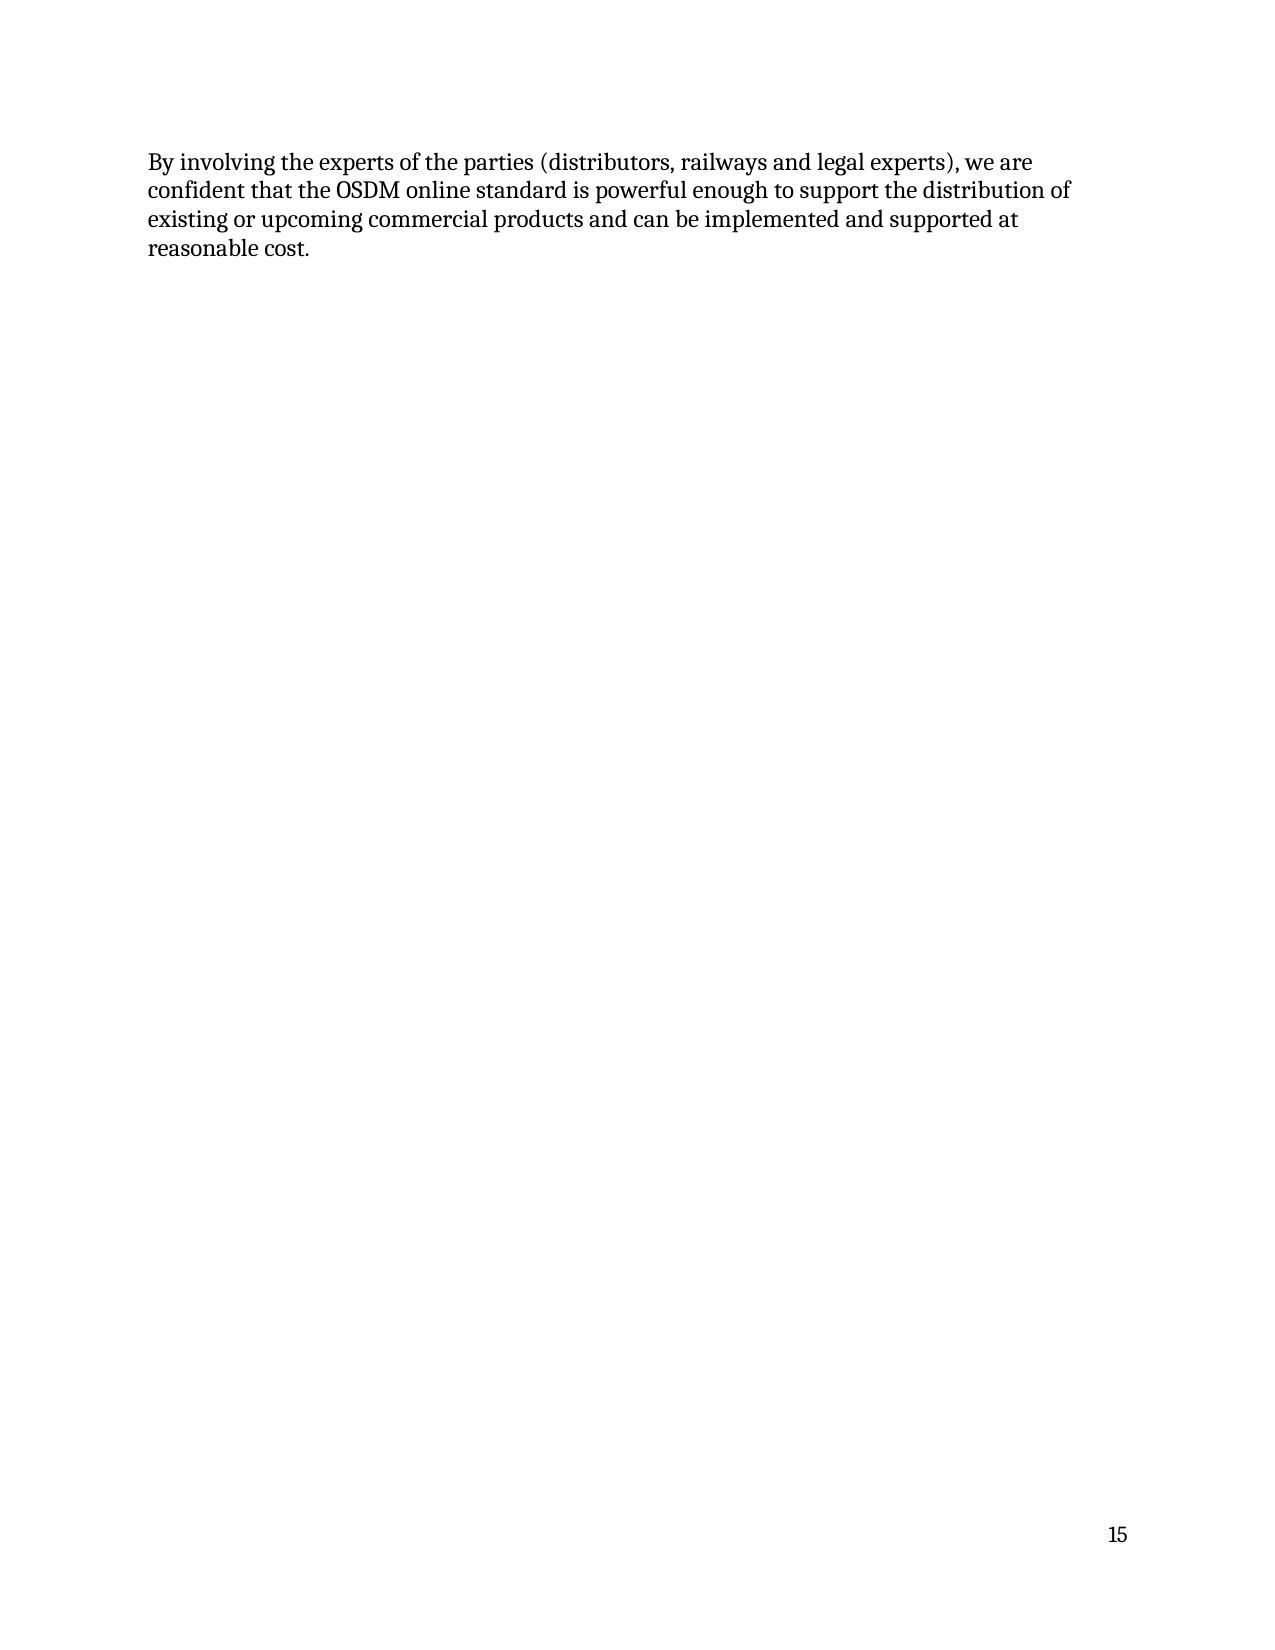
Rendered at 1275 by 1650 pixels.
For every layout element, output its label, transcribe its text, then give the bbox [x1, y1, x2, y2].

text By involving the experts of the parties (distributors, railways and legal experts), we are confident that the OSDM online standard is powerful enough to support the distribution of existing or upcoming commercial products and can be implemented and supported at reasonable cost. [148, 148, 1127, 263]
